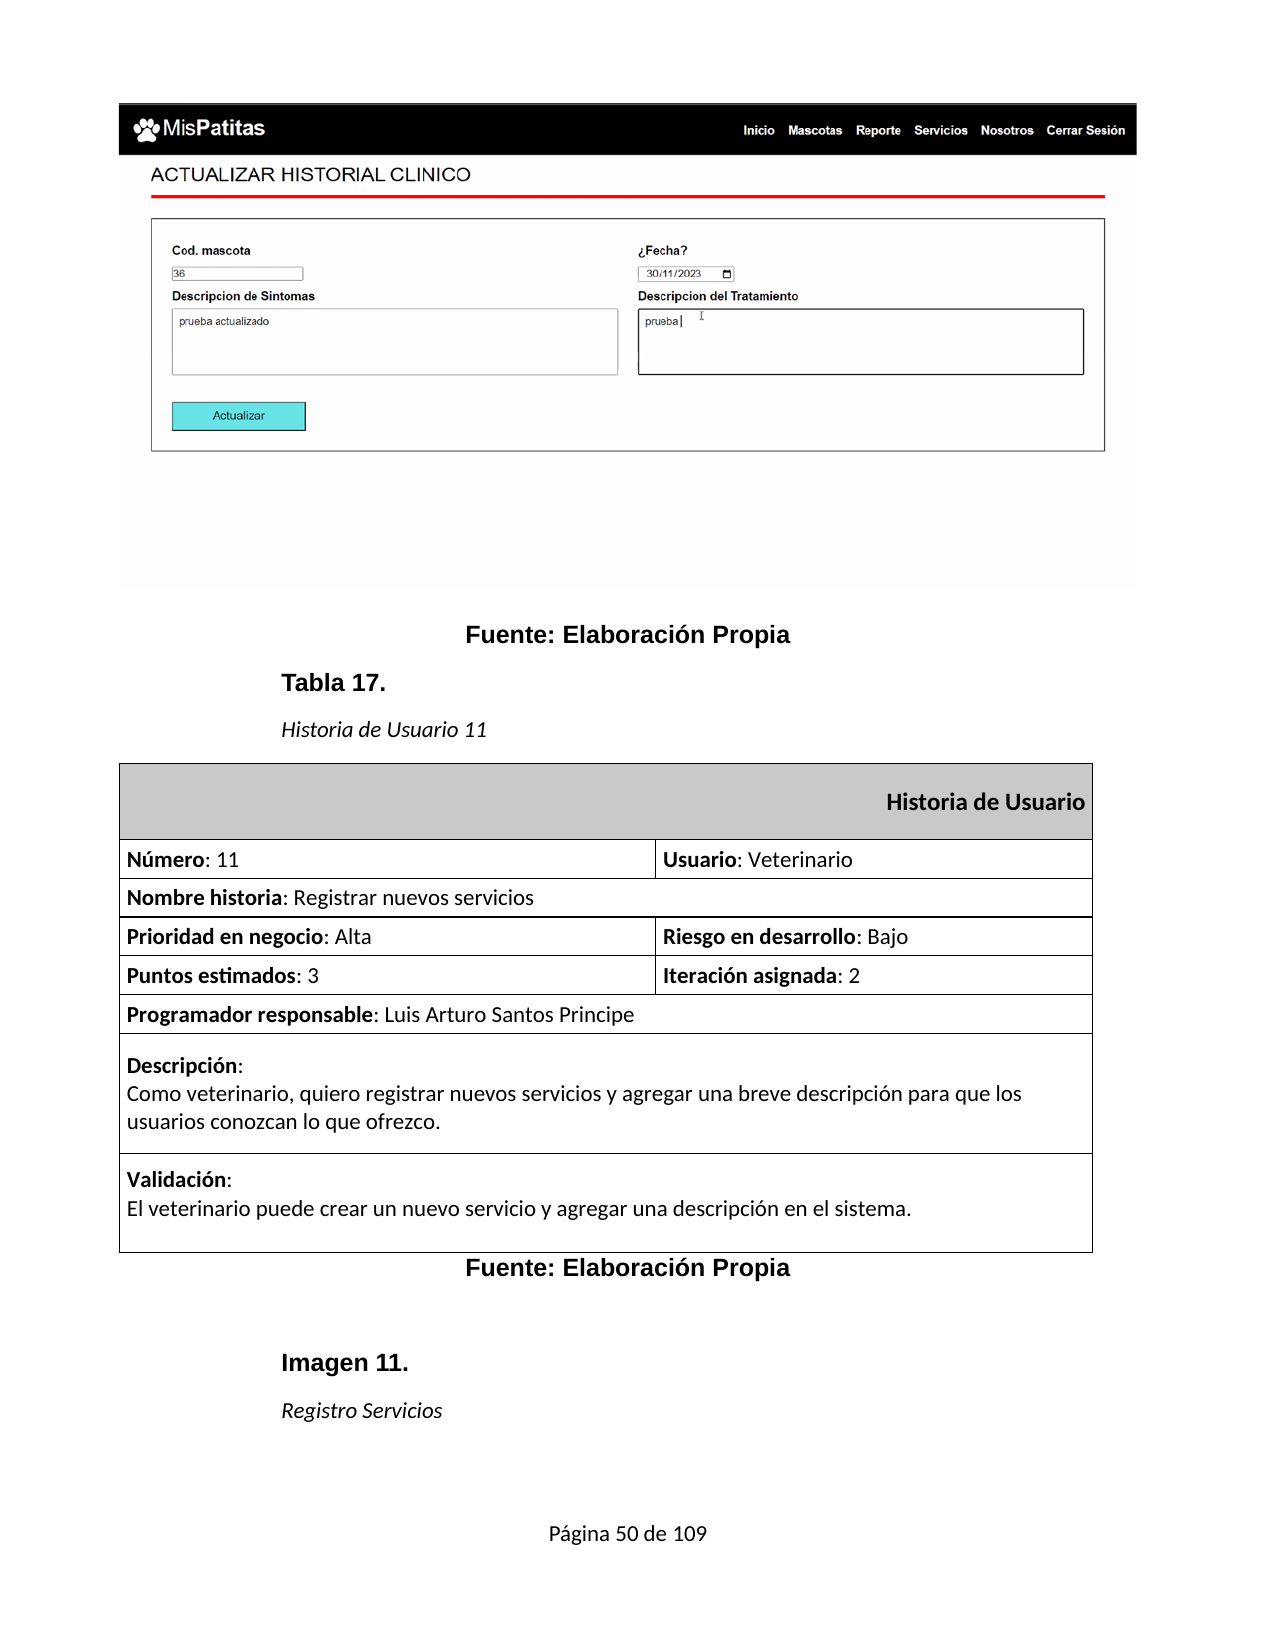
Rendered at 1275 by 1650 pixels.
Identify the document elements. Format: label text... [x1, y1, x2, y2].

table_cell Riesgo en desarrollo: Bajo [656, 918, 1092, 955]
text Imagen 11. [119, 1348, 1137, 1377]
table_cell Número: 11 [120, 840, 655, 878]
table_cell Puntos estimados: 3 [120, 956, 655, 994]
table_cell Descripción: Como veterinario, quiero registrar nuevos servicios y agregar una breve descripción para que los usuarios conozcan lo que ofrezco. [120, 1034, 1092, 1153]
table_cell Validación: El veterinario puede crear un nuevo servicio y agregar una descripción en el sistema. [120, 1154, 1092, 1252]
text Tabla 17. [119, 668, 1137, 697]
picture [118, 103, 1137, 590]
text Fuente: Elaboración Propia [119, 1253, 1137, 1282]
table_cell Nombre historia: Registrar nuevos servicios [120, 879, 1092, 916]
text Fuente: Elaboración Propia [119, 620, 1137, 649]
table_cell Prioridad en negocio: Alta [120, 918, 655, 955]
text Historia de Usuario 11 [119, 716, 1137, 744]
text Registro Servicios [119, 1396, 1137, 1424]
table_cell Usuario: Veterinario [656, 840, 1092, 878]
table_cell Iteración asignada: 2 [656, 956, 1092, 994]
table_cell Programador responsable: Luis Arturo Santos Principe [120, 995, 1092, 1033]
table_header Historia de Usuario [120, 764, 1092, 839]
